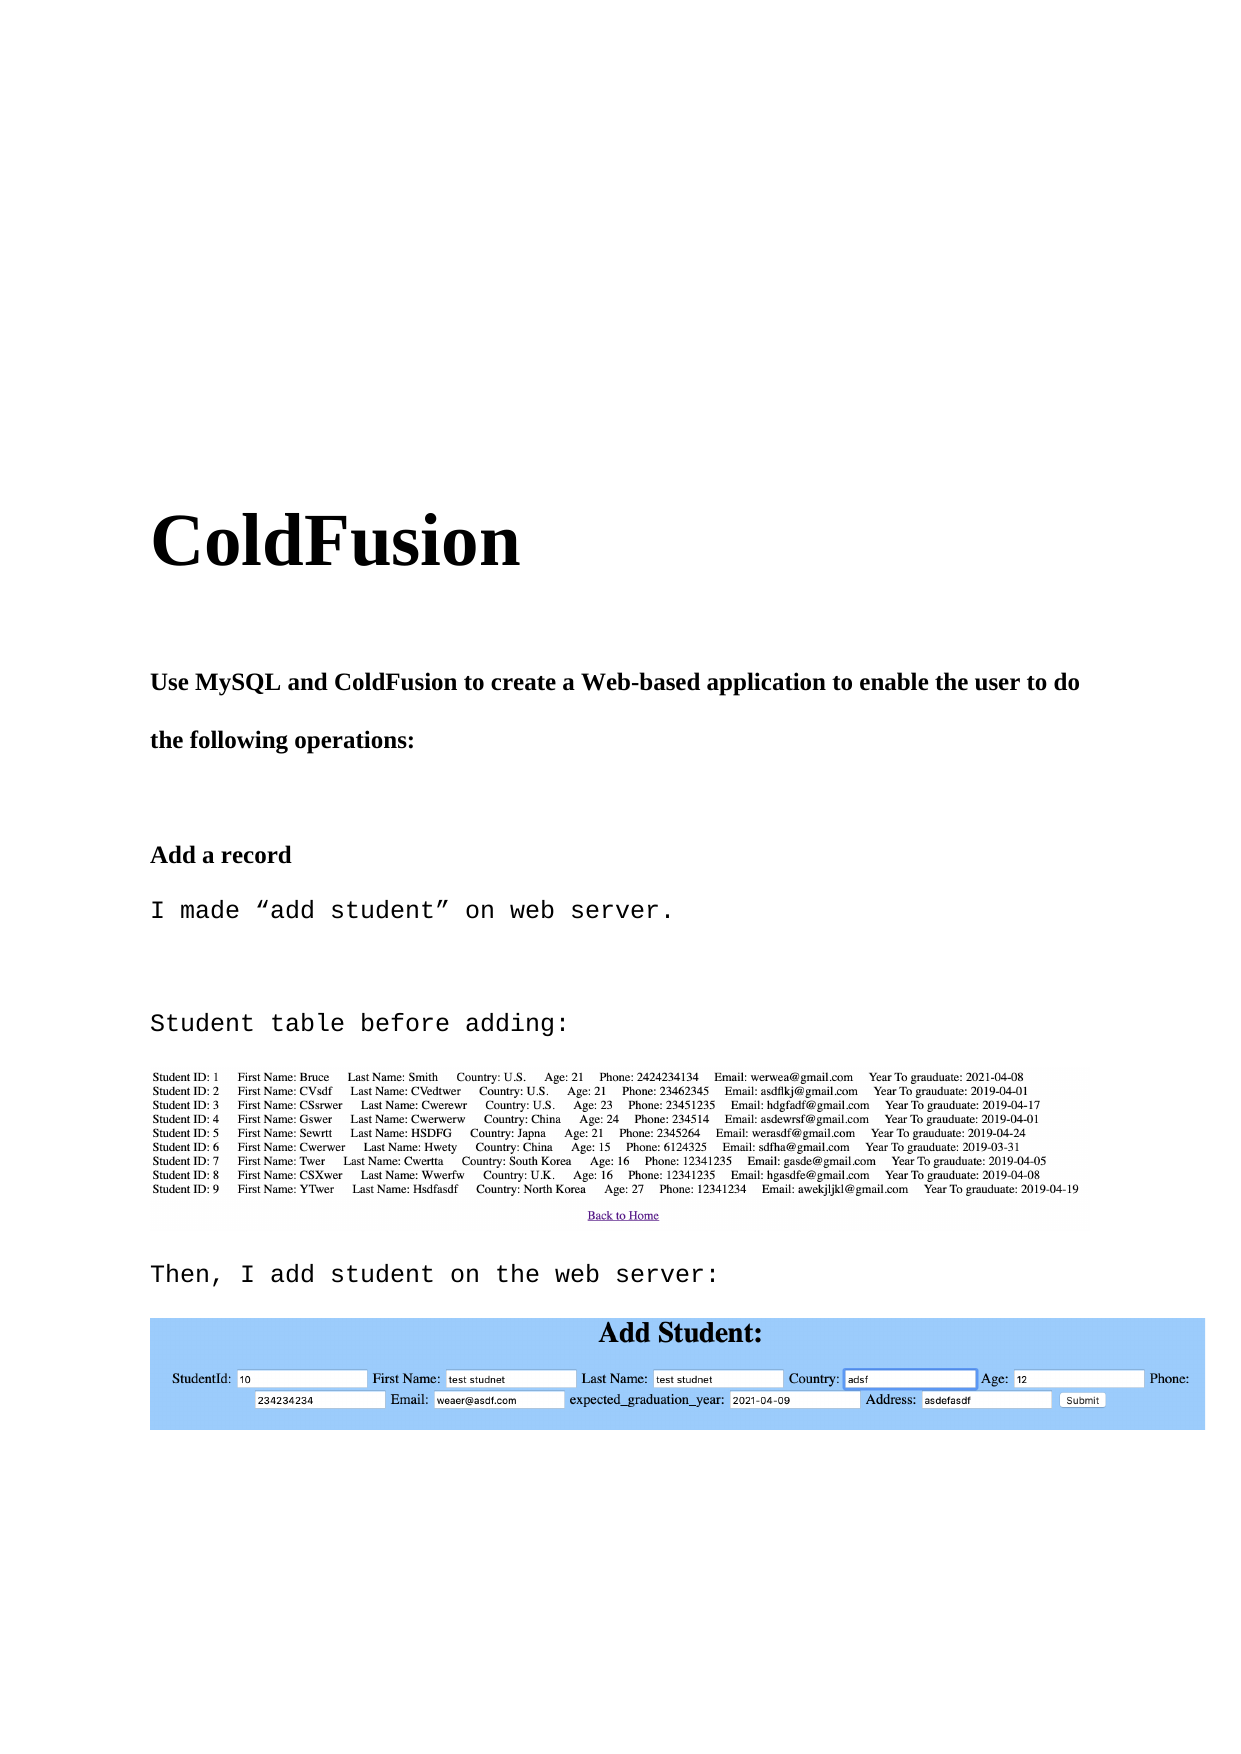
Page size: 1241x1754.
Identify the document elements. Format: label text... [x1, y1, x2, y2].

text Then, I add student on the web server: [150, 1261, 1090, 1290]
picture [150, 1067, 1090, 1231]
text Add a record [150, 840, 1090, 869]
text ColdFusion [150, 495, 1090, 581]
text I made “add student” on web server. [150, 897, 1090, 926]
picture [150, 1318, 1205, 1430]
text Student table before adding: [150, 1011, 1090, 1039]
text Use MySQL and ColdFusion to create a Web-based application to enable the user to do the following operations: [150, 667, 1090, 754]
